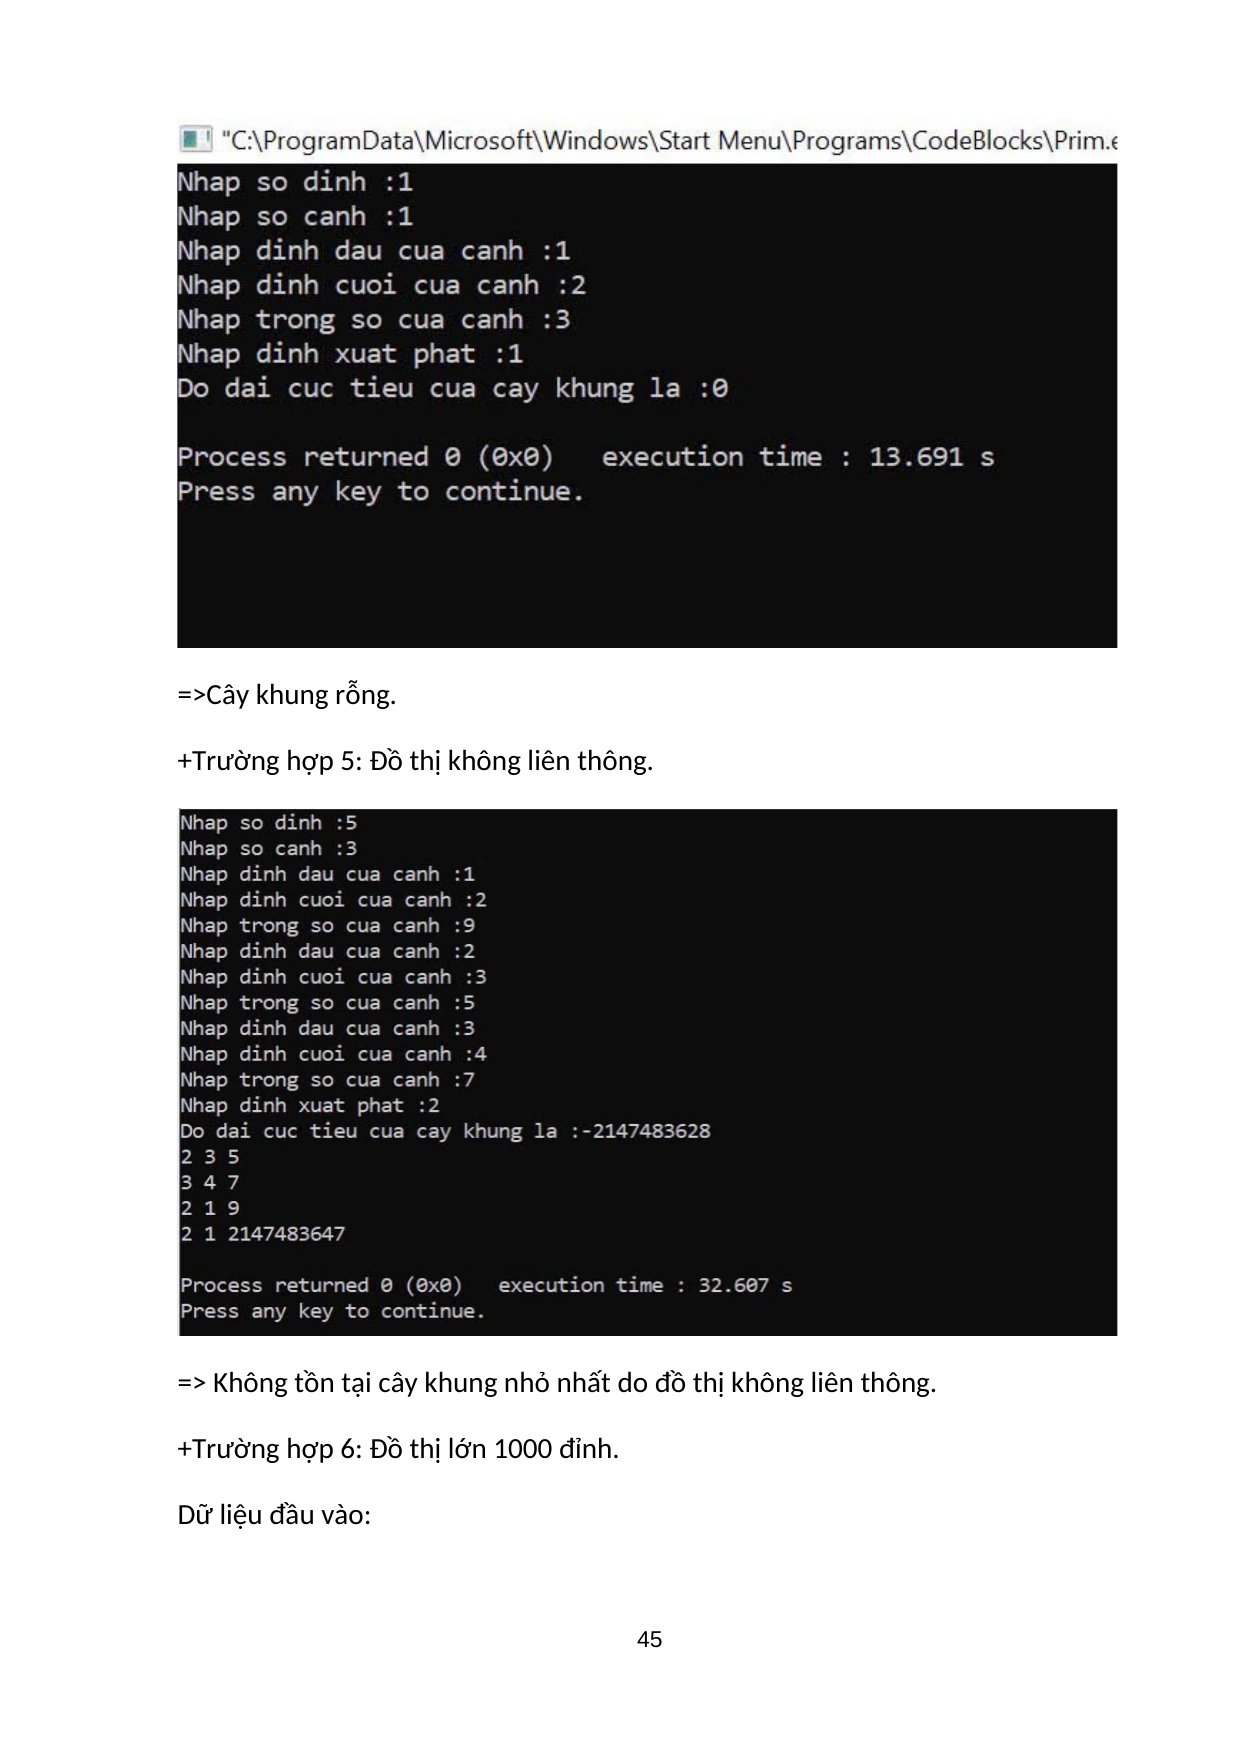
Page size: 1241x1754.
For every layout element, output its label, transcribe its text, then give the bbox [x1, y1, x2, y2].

text Dữ liệu đầu vào: [177, 1496, 1122, 1531]
text =>Cây khung rỗng. [177, 676, 1122, 712]
picture [177, 808, 1118, 1336]
picture [177, 118, 1118, 648]
text +Trường hợp 5: Đồ thị không liên thông. [177, 742, 1122, 778]
text => Không tồn tại cây khung nhỏ nhất do đồ thị không liên thông. [177, 1364, 1122, 1399]
text +Trường hợp 6: Đồ thị lớn 1000 đỉnh. [177, 1430, 1122, 1466]
